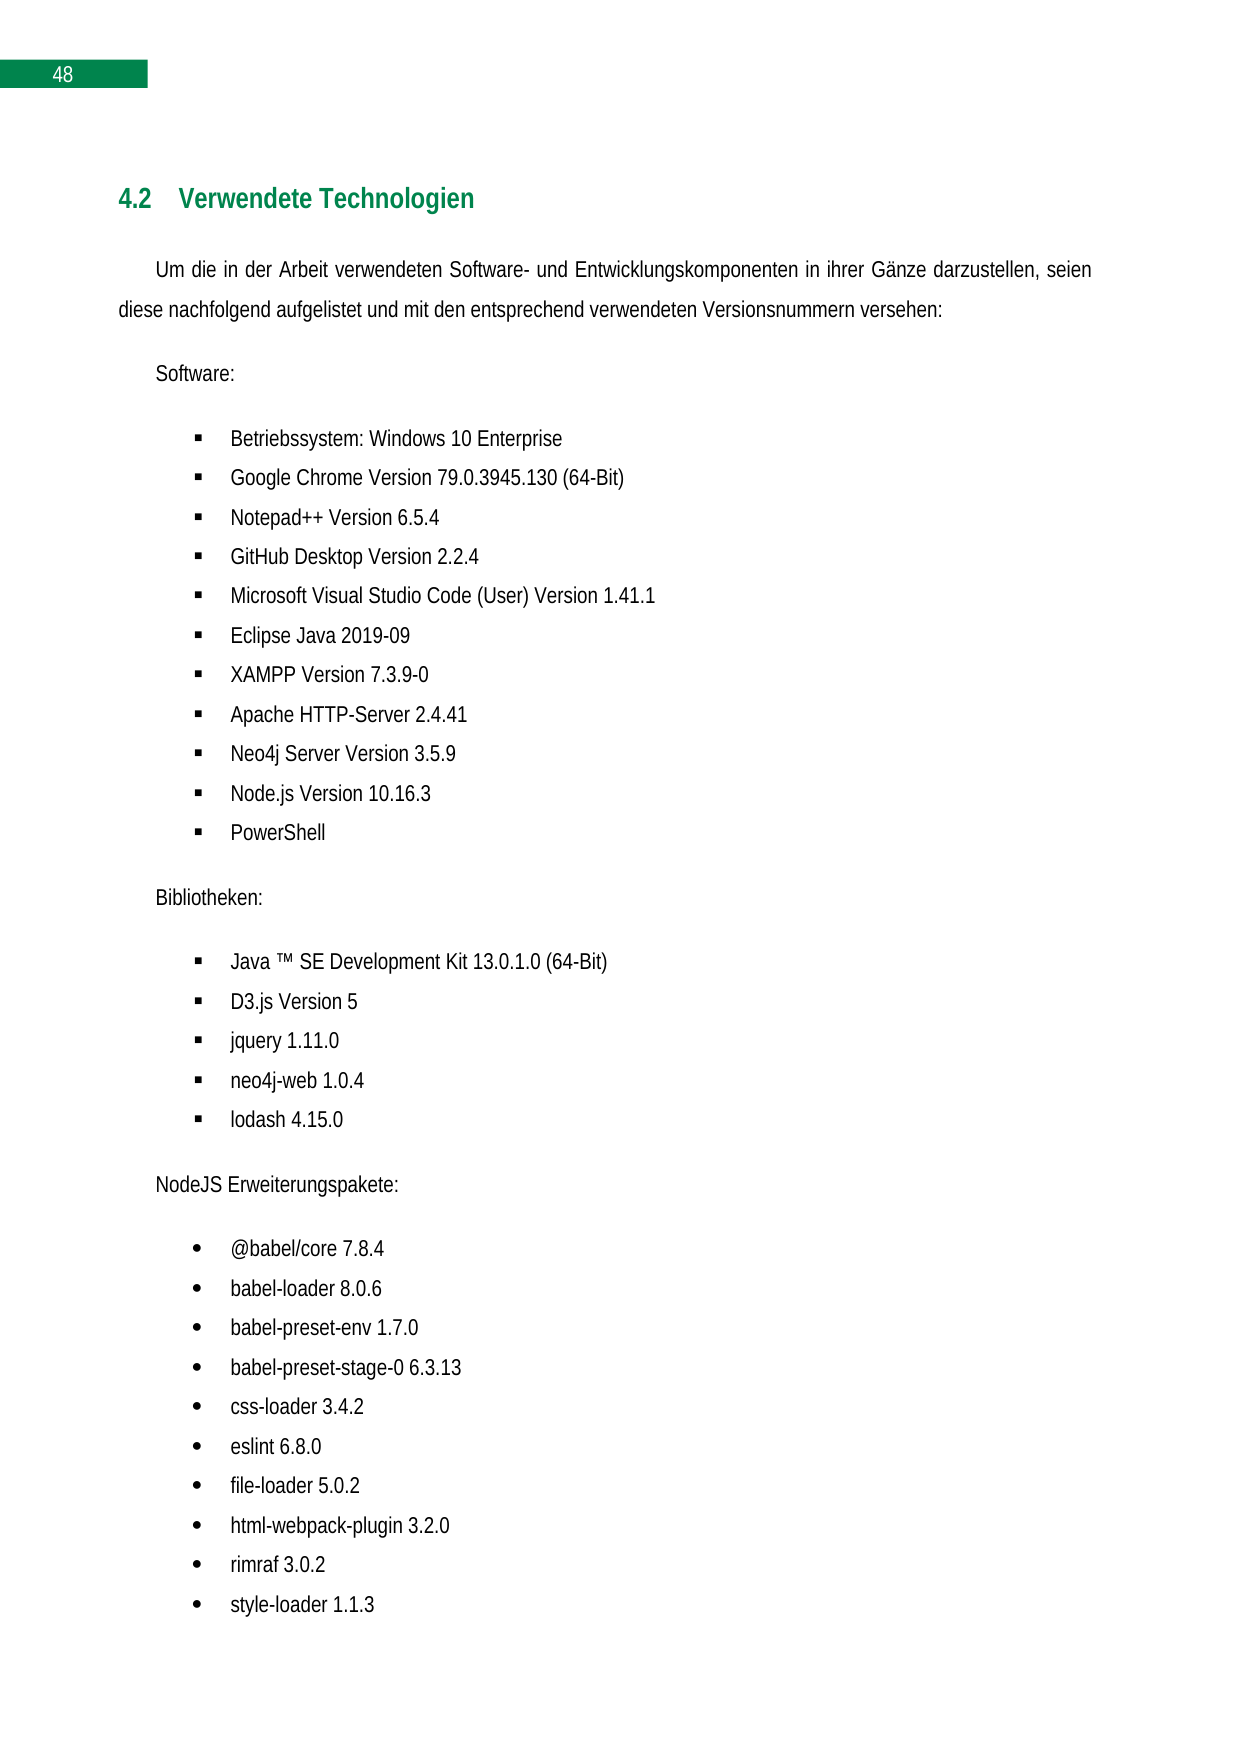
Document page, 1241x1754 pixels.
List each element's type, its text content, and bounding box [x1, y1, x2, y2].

subtitle Verwendete Technologien [118, 181, 1092, 214]
list jquery 1.11.0 [193, 1027, 1092, 1054]
list css-loader 3.4.2 [193, 1393, 1092, 1419]
list Betriebssystem: Windows 10 Enterprise [193, 424, 1092, 451]
list babel-preset-env 1.7.0 [193, 1314, 1092, 1341]
list file-loader 5.0.2 [193, 1472, 1092, 1498]
list eslint 6.8.0 [193, 1433, 1092, 1459]
list neo4j-web 1.0.4 [193, 1067, 1092, 1093]
list Google Chrome Version 79.0.3945.130 (64-Bit) [193, 464, 1092, 490]
list GitHub Desktop Version 2.2.4 [193, 543, 1092, 569]
list Node.js Version 10.16.3 [193, 780, 1092, 806]
list babel-preset-stage-0 6.3.13 [193, 1354, 1092, 1380]
list D3.js Version 5 [193, 988, 1092, 1014]
list @babel/core 7.8.4 [193, 1235, 1092, 1262]
list XAMPP Version 7.3.9-0 [193, 661, 1092, 688]
text Software: [118, 360, 1092, 386]
list Java ™ SE Development Kit 13.0.1.0 (64-Bit) [193, 948, 1092, 975]
list html-webpack-plugin 3.2.0 [193, 1512, 1092, 1538]
text Bibliotheken: [118, 884, 1092, 910]
text Um die in der Arbeit verwendeten Software- und Entwicklungskomponenten in ihrer Gänze darzustellen, seien diese nachfolgend aufgelistet und mit den entsprechend verwendeten Versionsnummern versehen: [118, 256, 1092, 322]
list rimraf 3.0.2 [193, 1551, 1092, 1577]
list Apache HTTP-Server 2.4.41 [193, 701, 1092, 727]
list PowerShell [193, 819, 1092, 846]
list babel-loader 8.0.6 [193, 1275, 1092, 1301]
list Microsoft Visual Studio Code (User) Version 1.41.1 [193, 582, 1092, 609]
list Eclipse Java 2019-09 [193, 622, 1092, 648]
list Neo4j Server Version 3.5.9 [193, 740, 1092, 767]
list style-loader 1.1.3 [193, 1591, 1092, 1617]
list Notepad++ Version 6.5.4 [193, 503, 1092, 530]
text NodeJS Erweiterungspakete: [118, 1171, 1092, 1197]
list lodash 4.15.0 [193, 1106, 1092, 1133]
